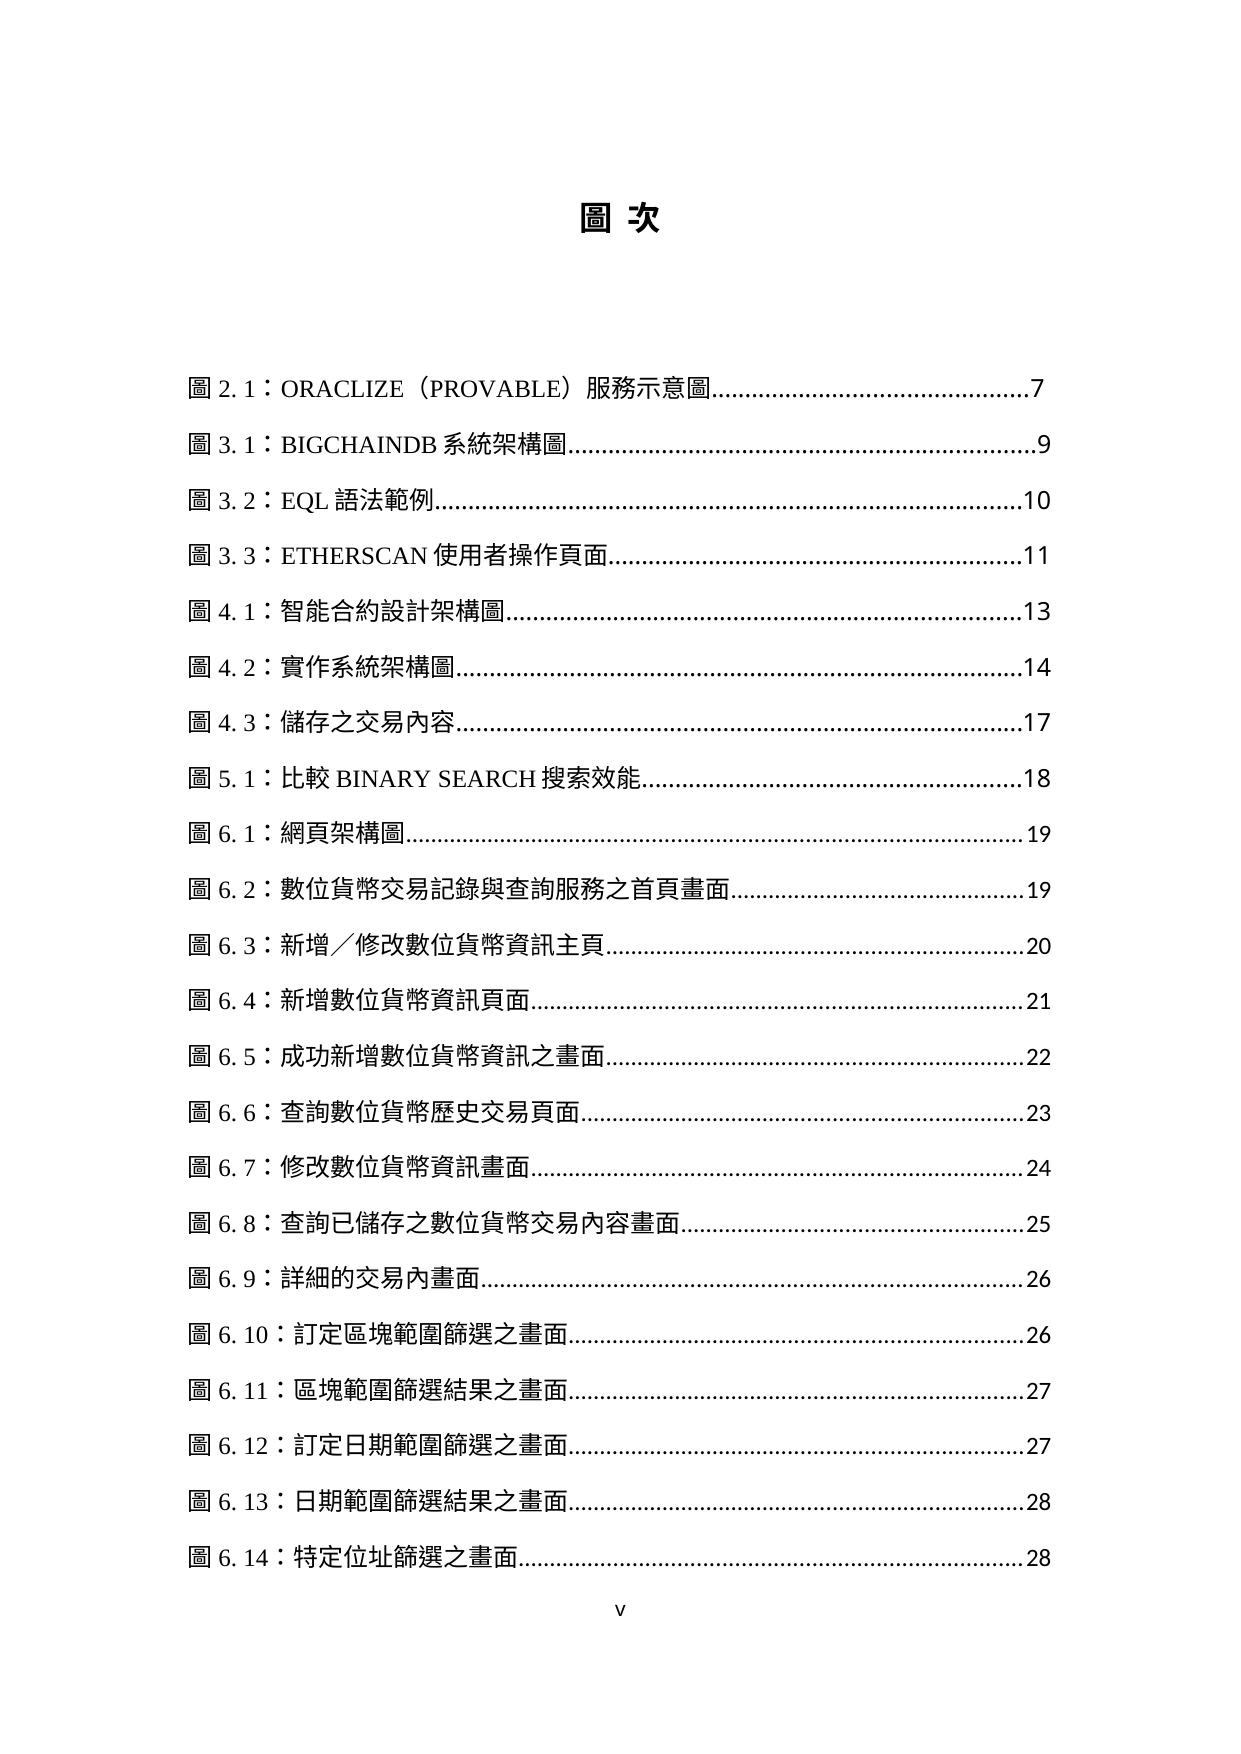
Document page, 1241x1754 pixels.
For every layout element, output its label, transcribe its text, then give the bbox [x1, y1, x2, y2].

subtitle 圖 次 [187, 178, 1053, 253]
text 圖 6. 1：網頁架構圖 19 [187, 813, 1053, 851]
text 圖 3. 1：BigchainDB系統架構圖 9 [187, 424, 1053, 461]
text 圖 6. 3：新增／修改數位貨幣資訊主頁 20 [187, 924, 1053, 962]
text 圖 6. 5：成功新增數位貨幣資訊之畫面 22 [187, 1036, 1053, 1073]
text 圖 4. 3：儲存之交易內容 17 [187, 702, 1053, 739]
text 圖 4. 1：智能合約設計架構圖 13 [187, 591, 1053, 628]
text 圖 6. 9：詳細的交易內畫面 26 [187, 1258, 1053, 1296]
text 圖 6. 2：數位貨幣交易記錄與查詢服務之首頁畫面 19 [187, 869, 1053, 906]
text 圖 2. 1：Oraclize（Provable）服務示意圖 7 [187, 368, 1053, 406]
text 圖 6. 7：修改數位貨幣資訊畫面 24 [187, 1147, 1053, 1184]
text 圖 5. 1：比較Binary Search搜索效能 18 [187, 758, 1053, 795]
text 圖 3. 3：Etherscan使用者操作頁面 11 [187, 535, 1053, 573]
text 圖 6. 13：日期範圍篩選結果之畫面 28 [187, 1481, 1053, 1518]
text 圖 6. 8：查詢已儲存之數位貨幣交易內容畫面 25 [187, 1203, 1053, 1240]
text 圖 6. 12：訂定日期範圍篩選之畫面 27 [187, 1425, 1053, 1463]
text 圖 6. 10：訂定區塊範圍篩選之畫面 26 [187, 1314, 1053, 1351]
text 圖 6. 14：特定位址篩選之畫面 28 [187, 1536, 1053, 1574]
text 圖 6. 4：新增數位貨幣資訊頁面 21 [187, 980, 1053, 1018]
text 圖 4. 2：實作系統架構圖 14 [187, 646, 1053, 684]
text 圖 6. 11：區塊範圍篩選結果之畫面 27 [187, 1369, 1053, 1407]
text 圖 3. 2：EQL語法範例 10 [187, 479, 1053, 517]
text 圖 6. 6：查詢數位貨幣歷史交易頁面 23 [187, 1091, 1053, 1129]
